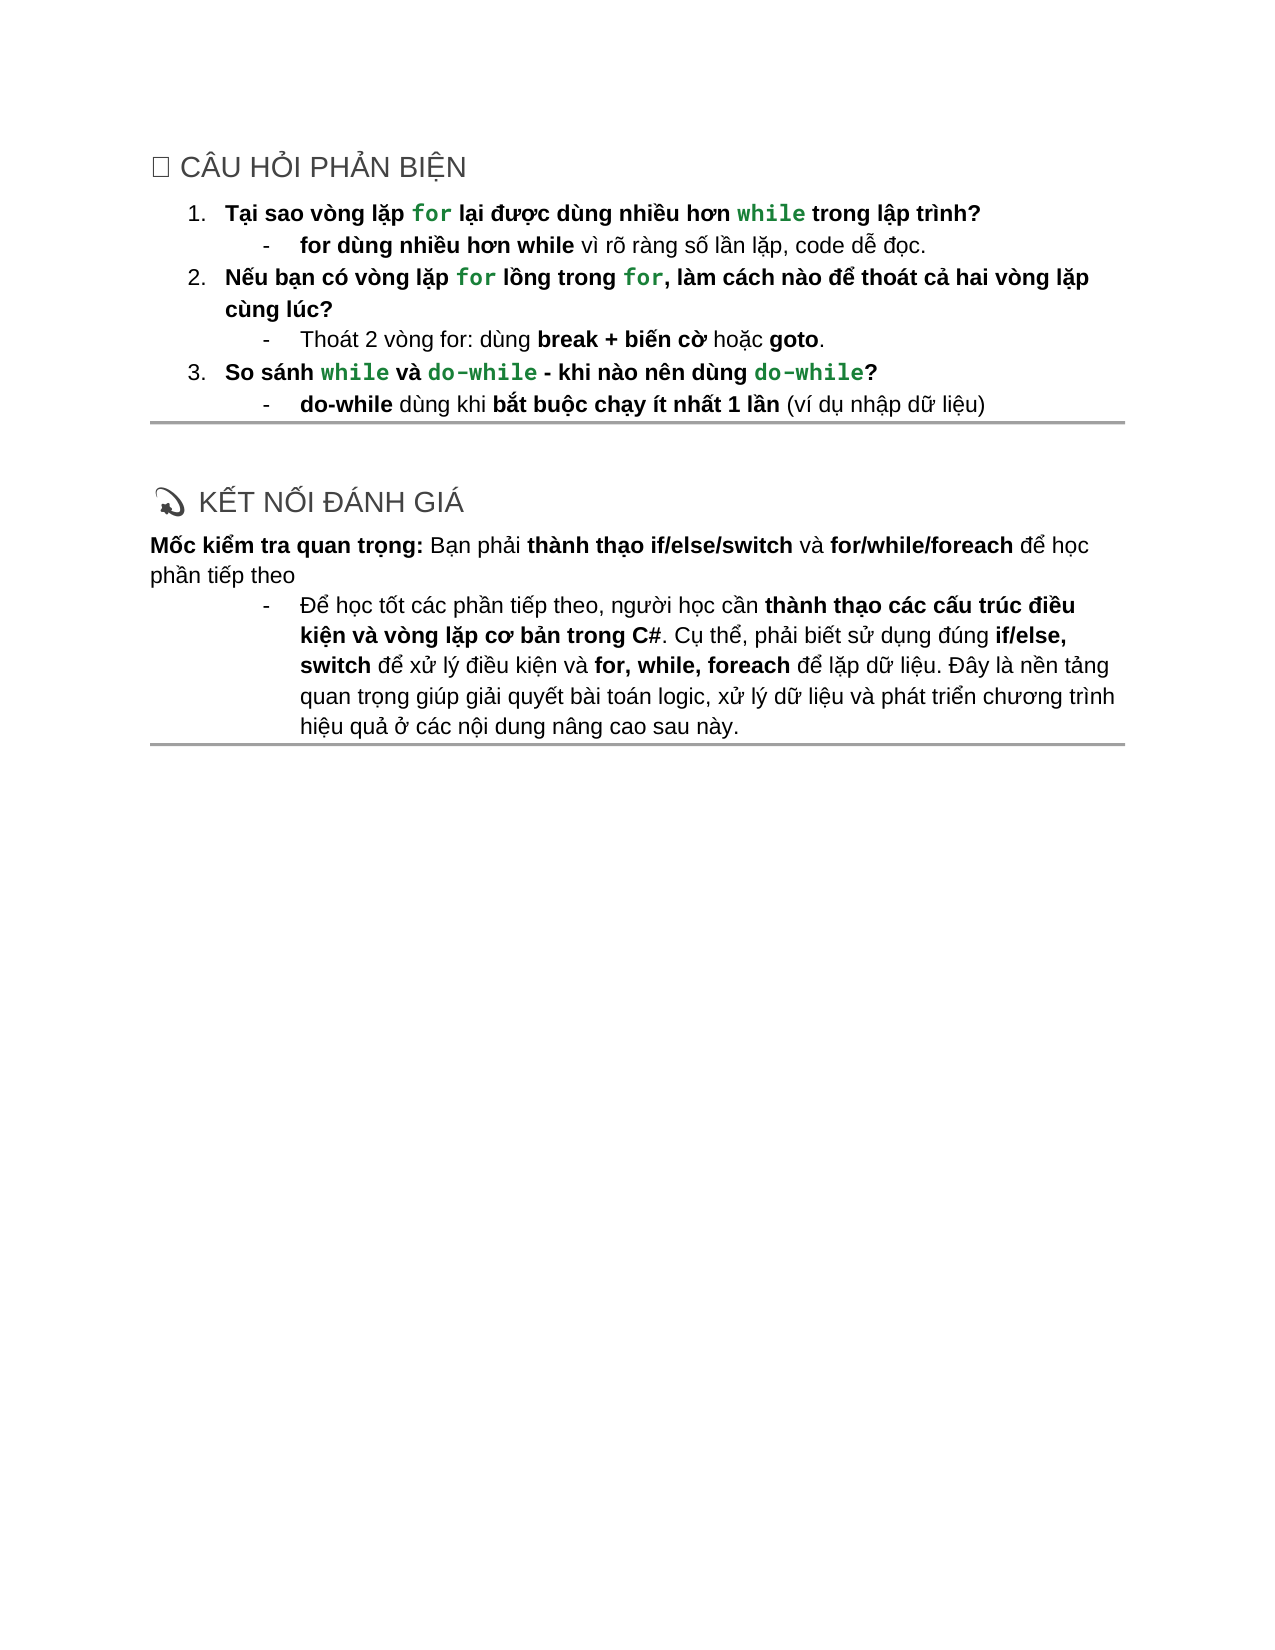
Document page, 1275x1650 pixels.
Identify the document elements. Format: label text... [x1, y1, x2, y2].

list Nếu bạn có vòng lặp for lồng trong for, làm cách nào để thoát cả hai vòng lặp cùng lúc? [187, 262, 1125, 322]
subtitle 💫 KẾT NỐI ĐÁNH GIÁ [150, 485, 1125, 518]
text Mốc kiểm tra quan trọng: Bạn phải thành thạo if/else/switch và for/while/foreach để học phần tiếp theo [150, 532, 1125, 588]
subtitle 🤔 CÂU HỎI PHẢN BIỆN [150, 150, 1125, 183]
list Thoát 2 vòng for: dùng break + biến cờ hoặc goto. [262, 326, 1125, 352]
list for dùng nhiều hơn while vì rõ ràng số lần lặp, code dễ đọc. [262, 232, 1125, 258]
list Để học tốt các phần tiếp theo, người học cần thành thạo các cấu trúc điều kiện và vòng lặp cơ bản trong C#. Cụ thể, phải biết sử dụng đúng if/else, switch để xử lý điều kiện và for, while, foreach để lặp dữ liệu. Đây là nền tảng quan trọng giúp giải quyết bài toán logic, xử lý dữ liệu và phát triển chương trình hiệu quả ở các nội dung nâng cao sau này. [262, 592, 1125, 739]
list So sánh while và do-while - khi nào nên dùng do-while? [187, 356, 1125, 386]
list do-while dùng khi bắt buộc chạy ít nhất 1 lần (ví dụ nhập dữ liệu) [262, 391, 1125, 417]
list Tại sao vòng lặp for lại được dùng nhiều hơn while trong lập trình? [187, 197, 1125, 227]
